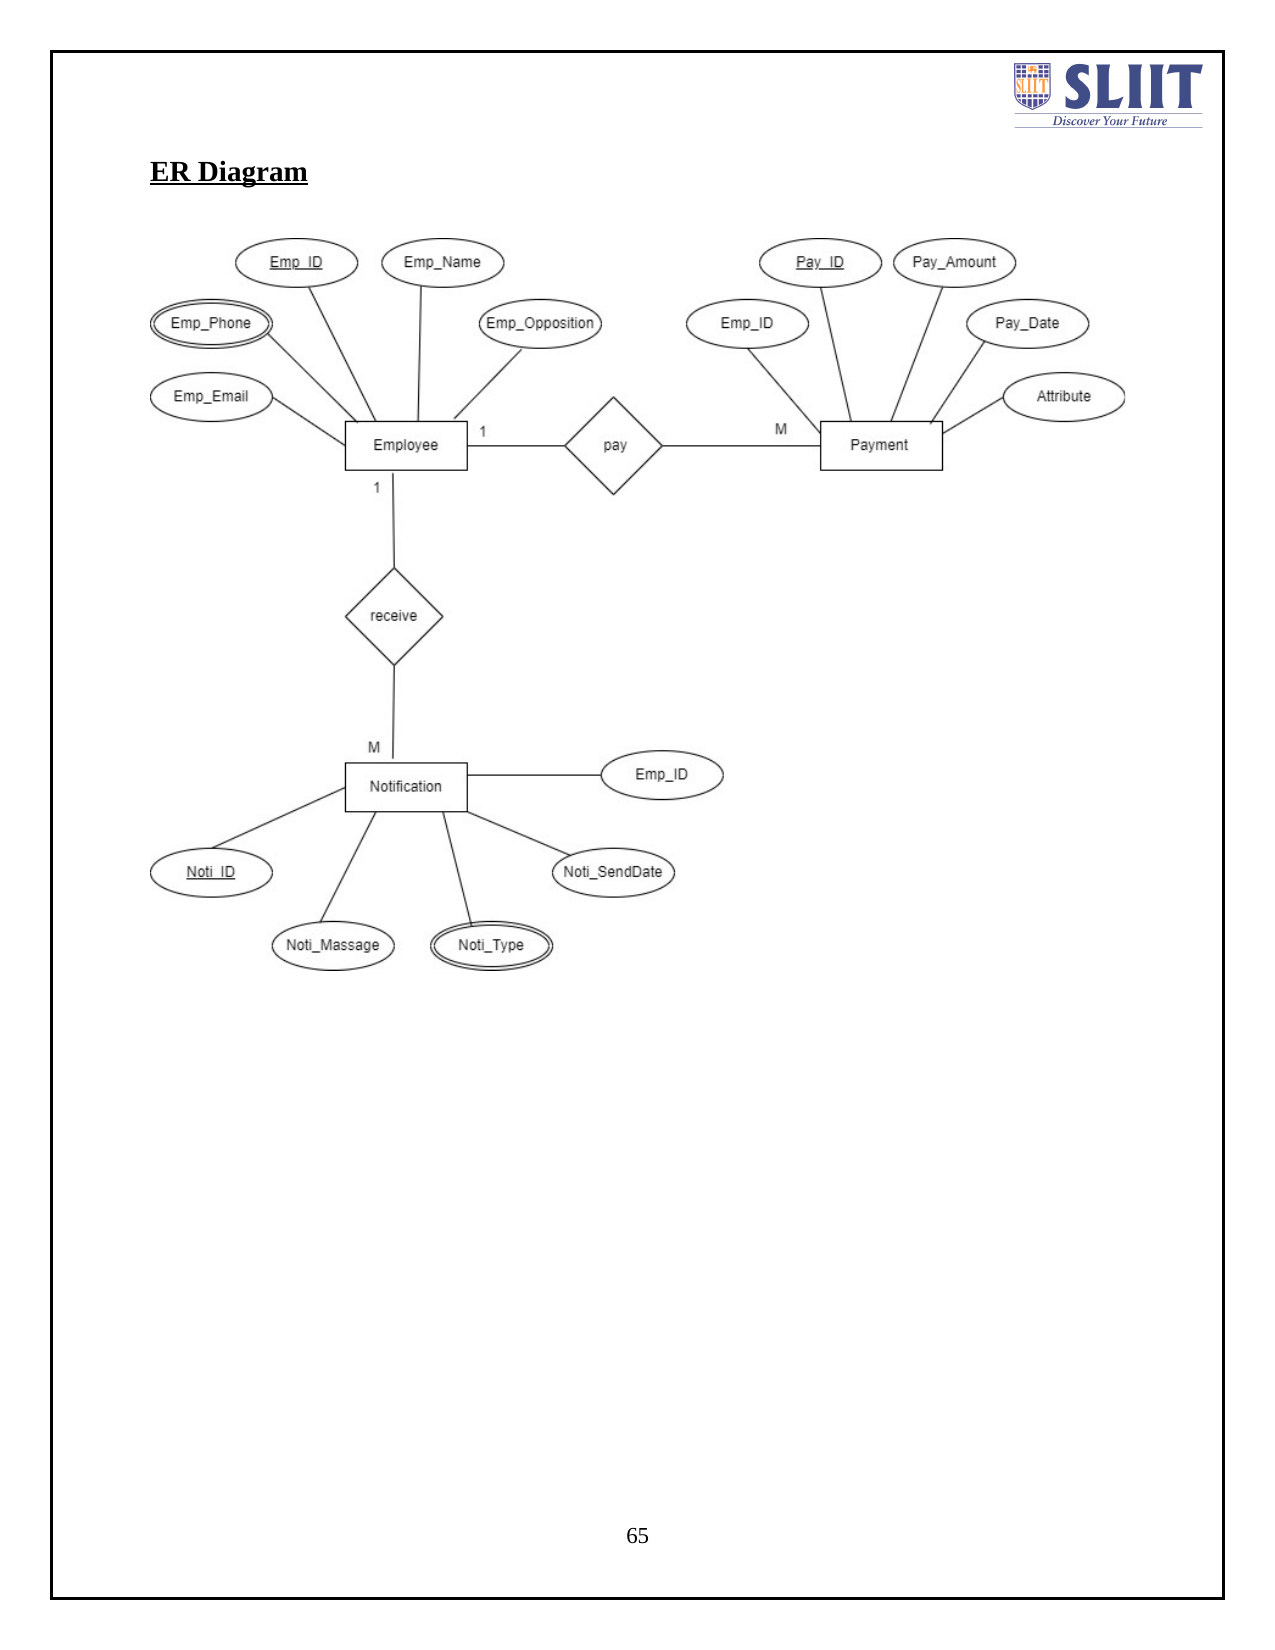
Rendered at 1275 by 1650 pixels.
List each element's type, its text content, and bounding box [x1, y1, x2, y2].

picture [150, 238, 1125, 971]
subtitle ER Diagram [150, 154, 1125, 188]
picture [1014, 63, 1203, 128]
